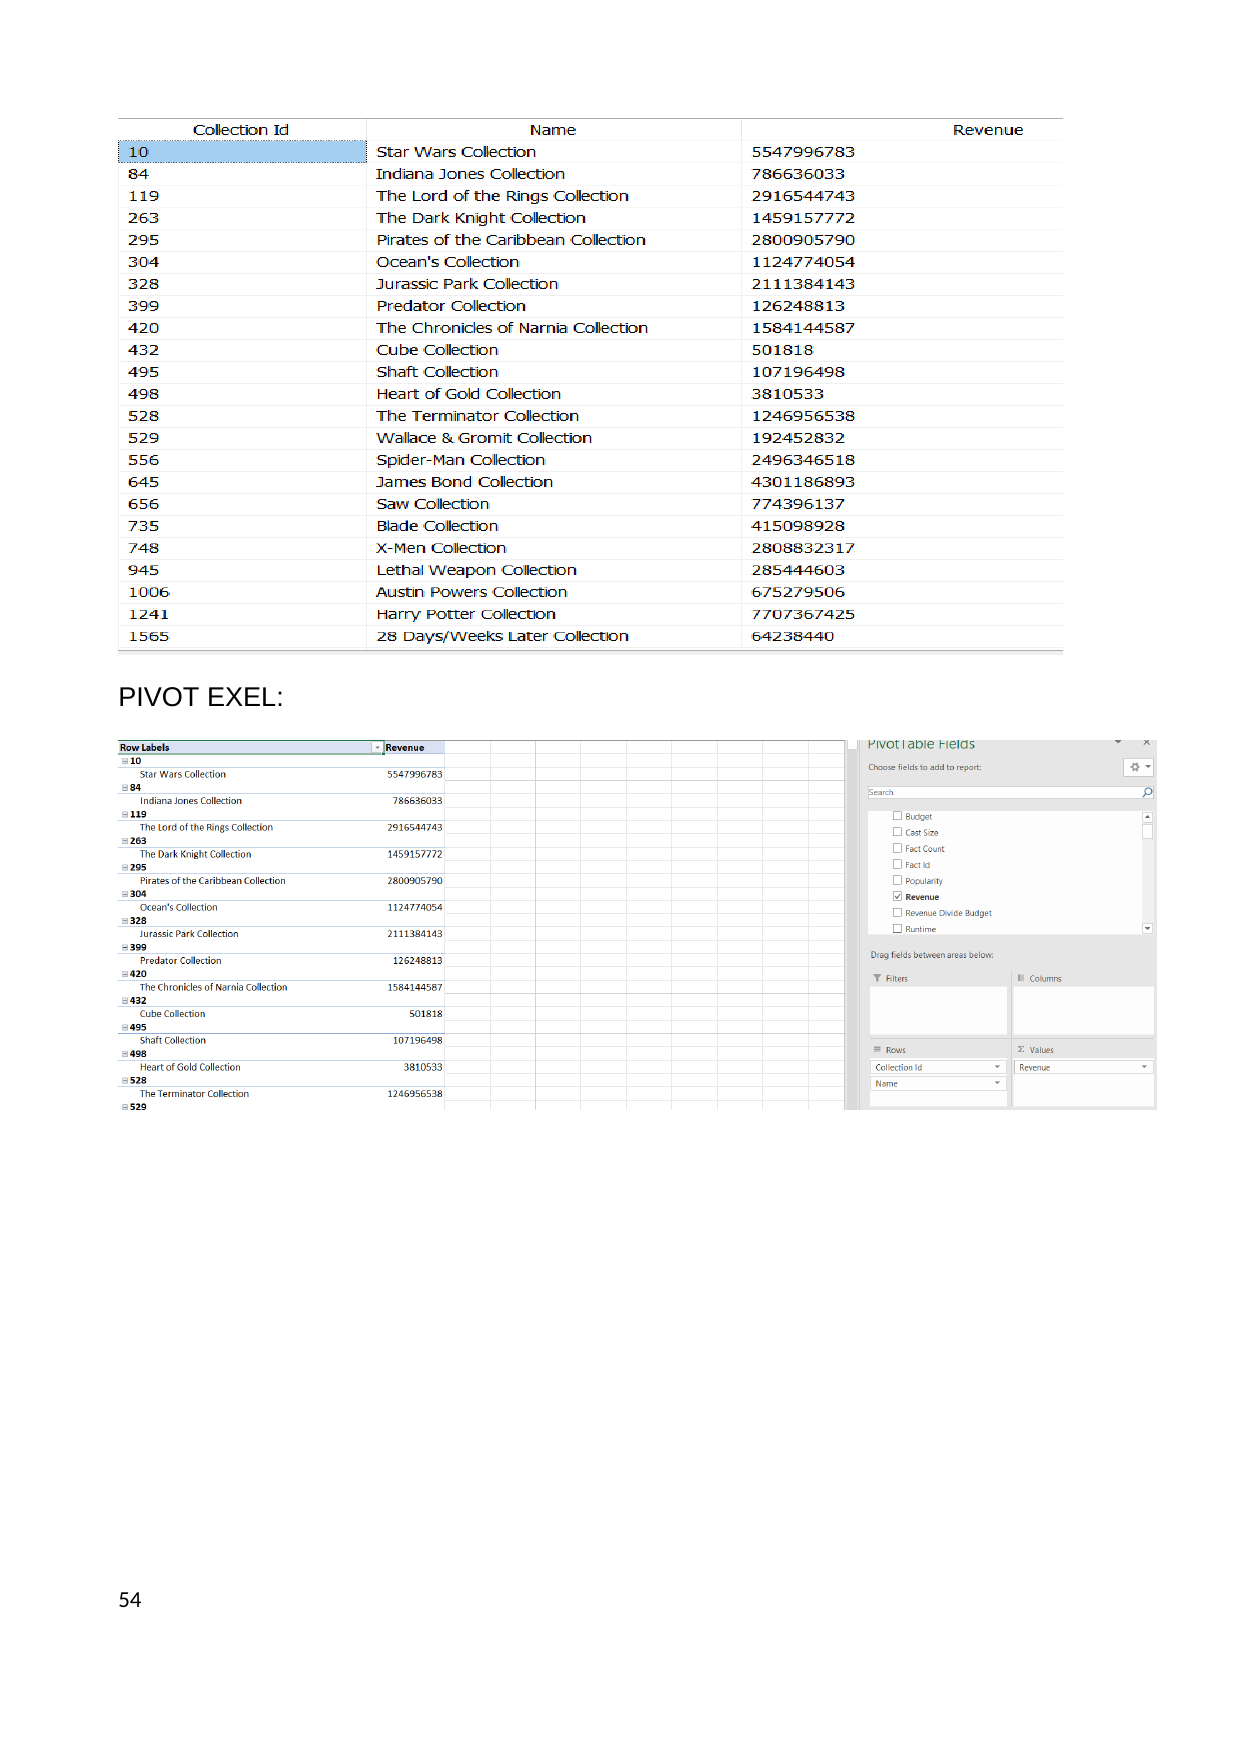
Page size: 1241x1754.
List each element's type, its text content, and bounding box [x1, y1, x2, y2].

picture [118, 740, 1157, 1110]
picture [118, 118, 1064, 655]
text PIVOT EXEL: [118, 681, 1122, 712]
